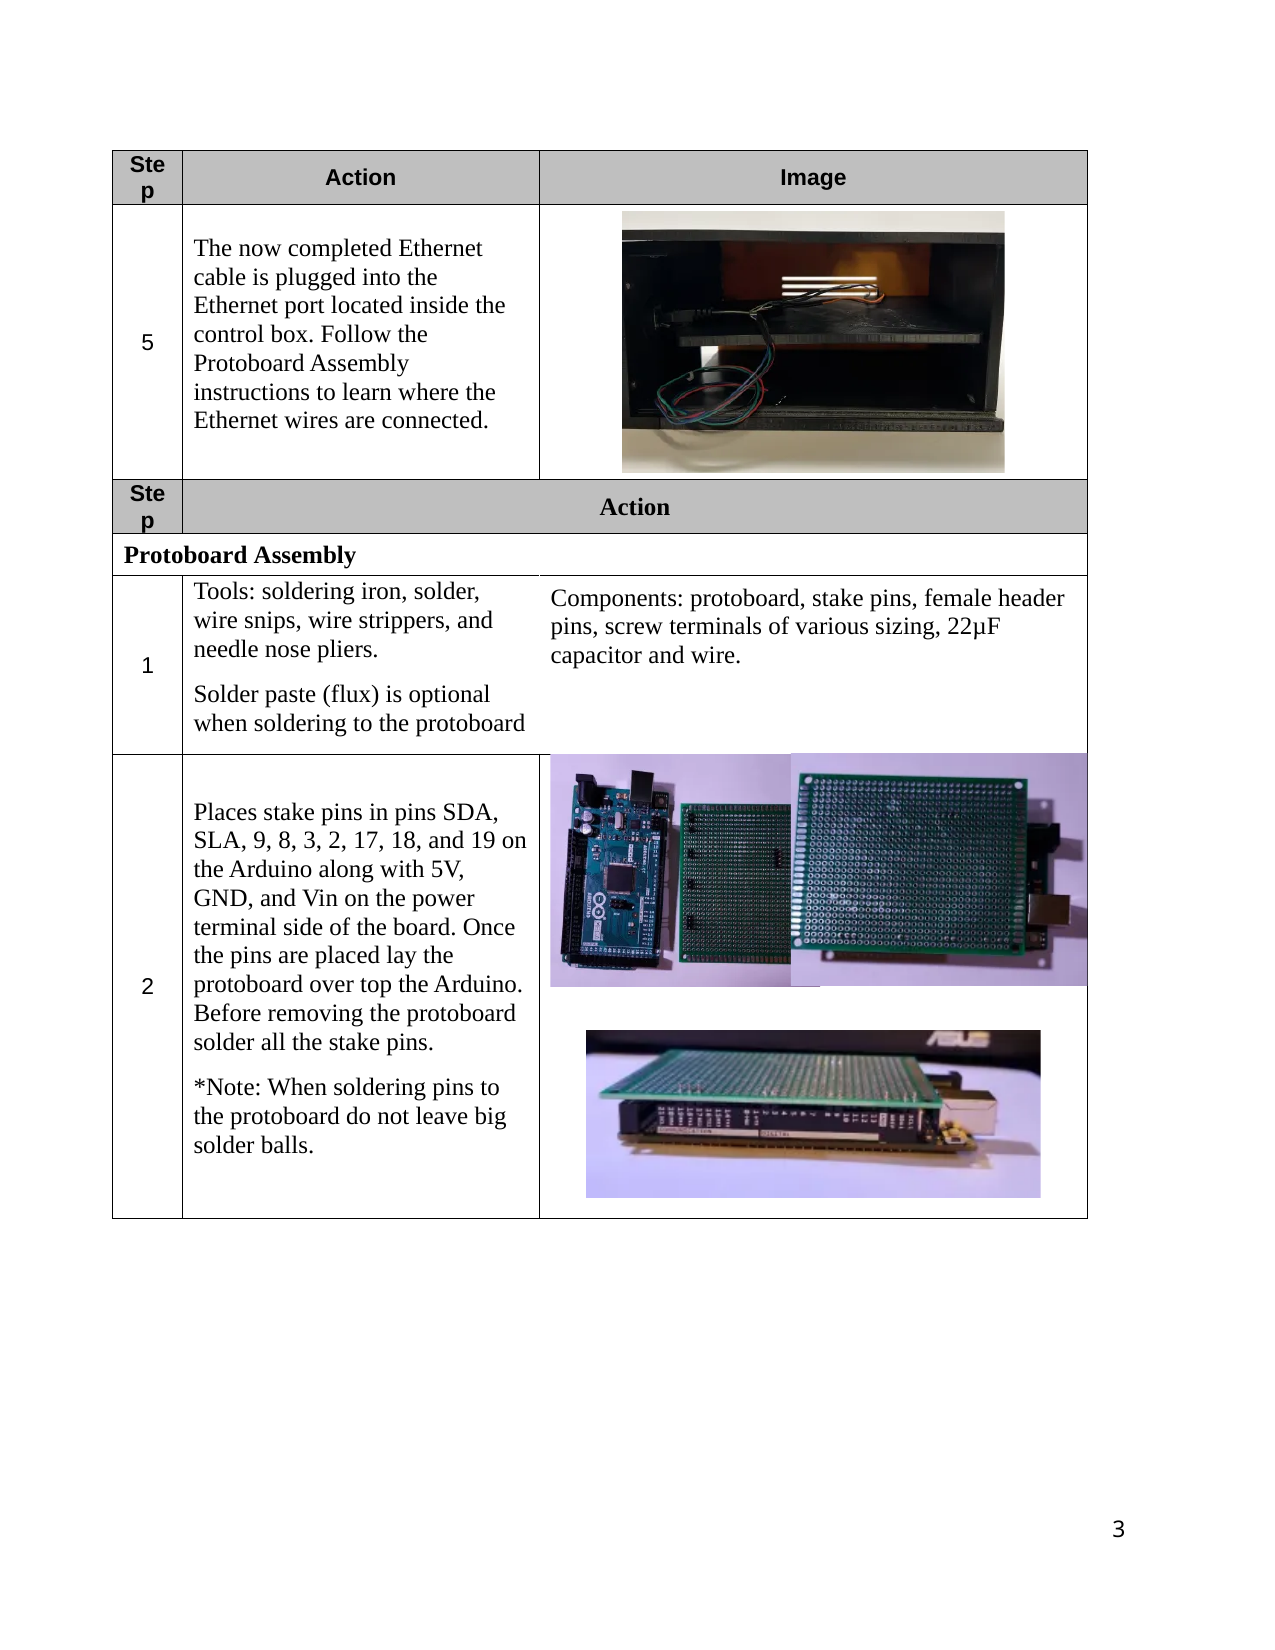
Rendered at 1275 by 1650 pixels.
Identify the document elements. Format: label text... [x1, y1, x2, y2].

picture [586, 1030, 1041, 1198]
table_cell Protoboard Assembly [113, 534, 1087, 575]
table_header Image [540, 151, 1087, 204]
table_cell 1 [113, 576, 182, 753]
table_cell 5 [113, 205, 182, 479]
table_cell [540, 205, 1087, 479]
picture [550, 753, 1088, 987]
table_cell Action [183, 480, 1087, 533]
table_cell 2 [113, 755, 182, 1218]
table_cell [540, 755, 1087, 1218]
picture [622, 211, 1005, 473]
table_header Action [183, 151, 539, 204]
table_cell Tools: soldering iron, solder, wire snips, wire strippers, and needle nose pliers. Solder paste (flux) is optional when soldering to the protoboard [183, 576, 539, 753]
table_cell The now completed Ethernet cable is plugged into the Ethernet port located inside the control box. Follow the Protoboard Assembly instructions to learn where the Ethernet wires are connected. [183, 205, 539, 479]
table_cell Places stake pins in pins SDA, SLA, 9, 8, 3, 2, 17, 18, and 19 on the Arduino along with 5V, GND, and Vin on the power terminal side of the board. Once the pins are placed lay the protoboard over top the Arduino. Before removing the protoboard solder all the stake pins. *Note: When soldering pins to the protoboard do not leave big solder balls. [183, 755, 539, 1218]
table_cell Step [113, 480, 182, 533]
table_cell Components: protoboard, stake pins, female header pins, screw terminals of various sizing, 22µF capacitor and wire. [540, 576, 1087, 753]
table_header Step [113, 151, 182, 204]
